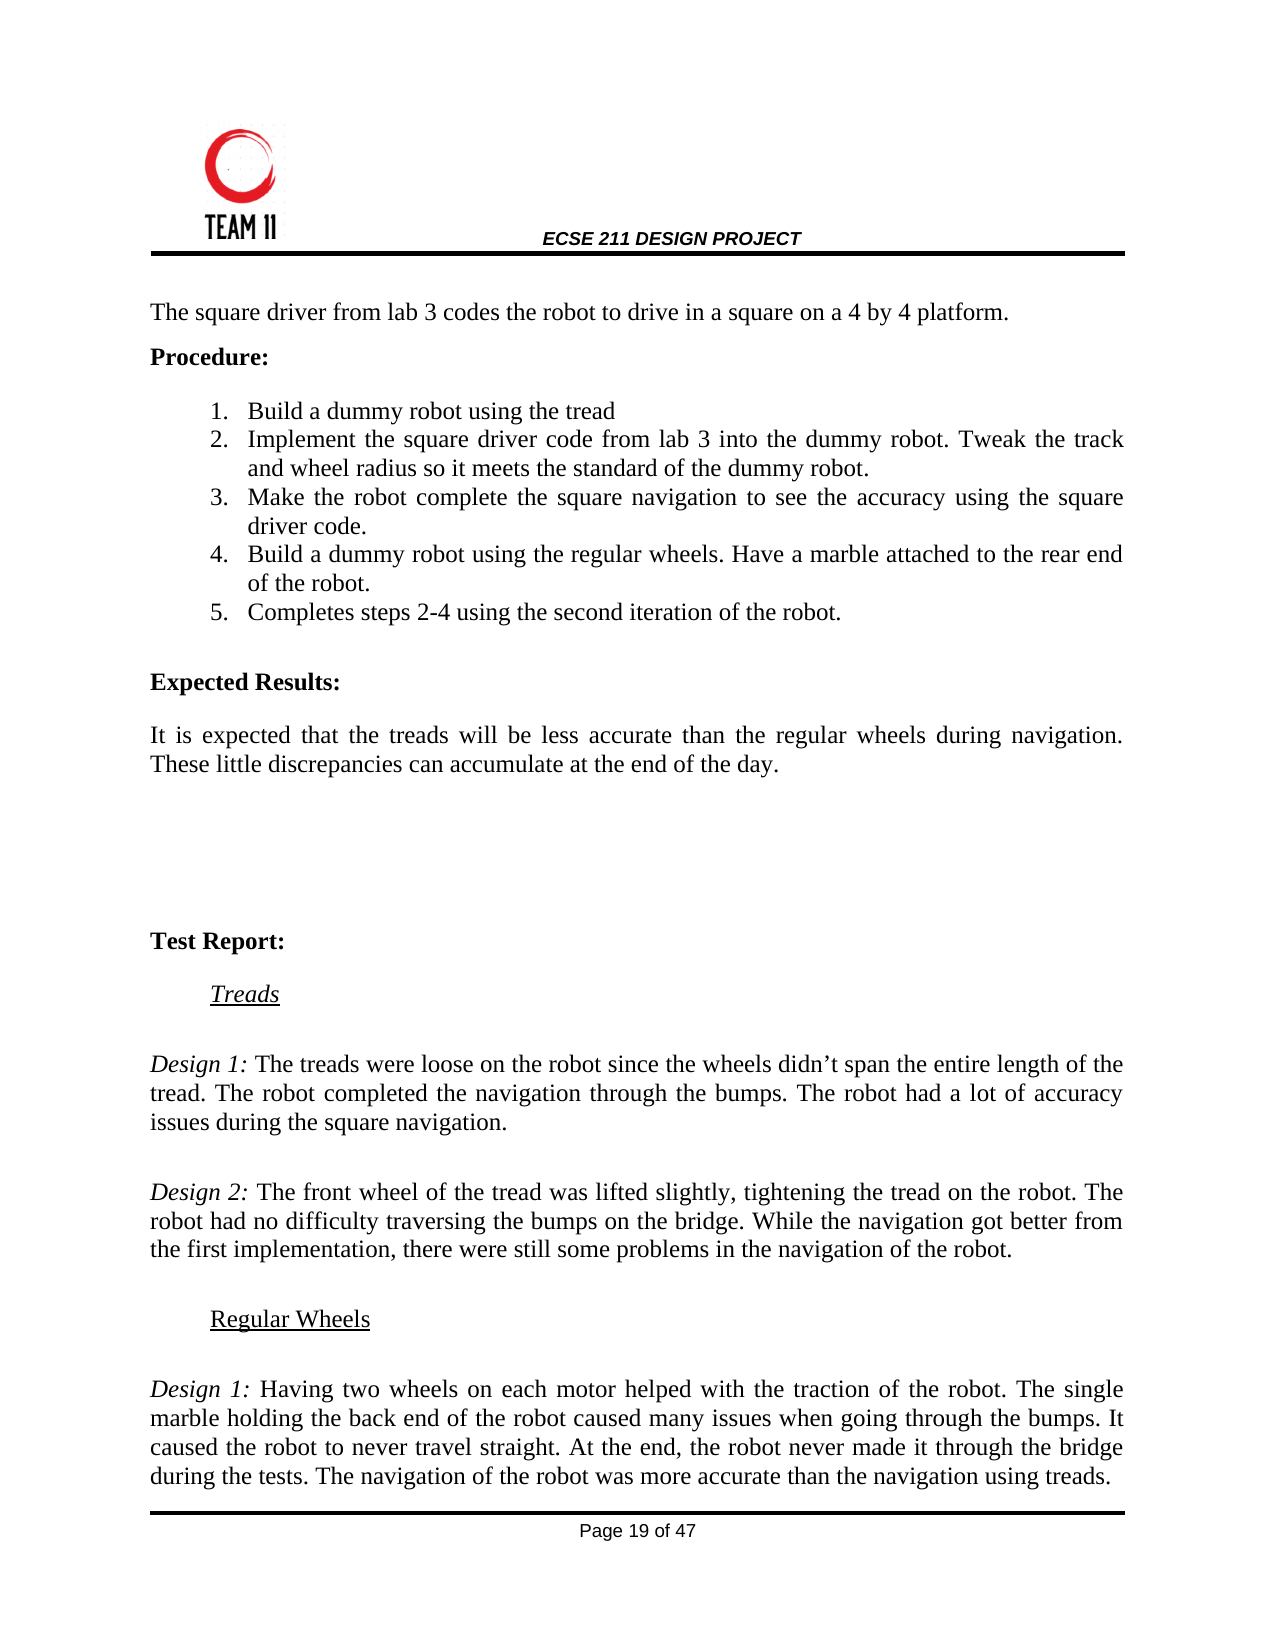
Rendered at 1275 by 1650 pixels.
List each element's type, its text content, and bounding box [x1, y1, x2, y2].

list Implement the square driver code from lab 3 into the dummy robot. Tweak the track and wheel radius so it meets the standard of the dummy robot. [210, 424, 1125, 482]
list Completes steps 2-4 using the second iteration of the robot. [210, 597, 1125, 626]
text It is expected that the treads will be less accurate than the regular wheels during navigation. These little discrepancies can accumulate at the end of the day. [150, 721, 1125, 778]
text Design 2: The front wheel of the tread was lifted slightly, tightening the tread on the robot. The robot had no difficulty traversing the bumps on the bridge. While the navigation got better from the first implementation, there were still some problems in the navigation of the robot. [150, 1177, 1125, 1263]
text Expected Results: [150, 667, 1125, 696]
list Build a dummy robot using the tread [210, 396, 1125, 424]
text Regular Wheels [210, 1304, 1125, 1333]
text The square driver from lab 3 codes the robot to drive in a square on a 4 by 4 platform. [150, 297, 1125, 326]
picture [197, 120, 286, 245]
list Build a dummy robot using the regular wheels. Have a marble attached to the rear end of the robot. [210, 539, 1125, 597]
text Design 1: Having two wheels on each motor helped with the traction of the robot. The single marble holding the back end of the robot caused many issues when going through the bumps. It caused the robot to never travel straight. At the end, the robot never made it through the bridge during the tests. The navigation of the robot was more accurate than the navigation using treads. [150, 1374, 1125, 1489]
list Make the robot complete the square navigation to see the accuracy using the square driver code. [210, 482, 1125, 539]
text Design 1: The treads were loose on the robot since the wheels didn’t span the entire length of the tread. The robot completed the navigation through the bumps. The robot had a lot of accuracy issues during the square navigation. [150, 1049, 1125, 1136]
text Test Report: [150, 926, 1125, 955]
text Treads [210, 979, 1125, 1008]
text Procedure: [150, 342, 1125, 371]
